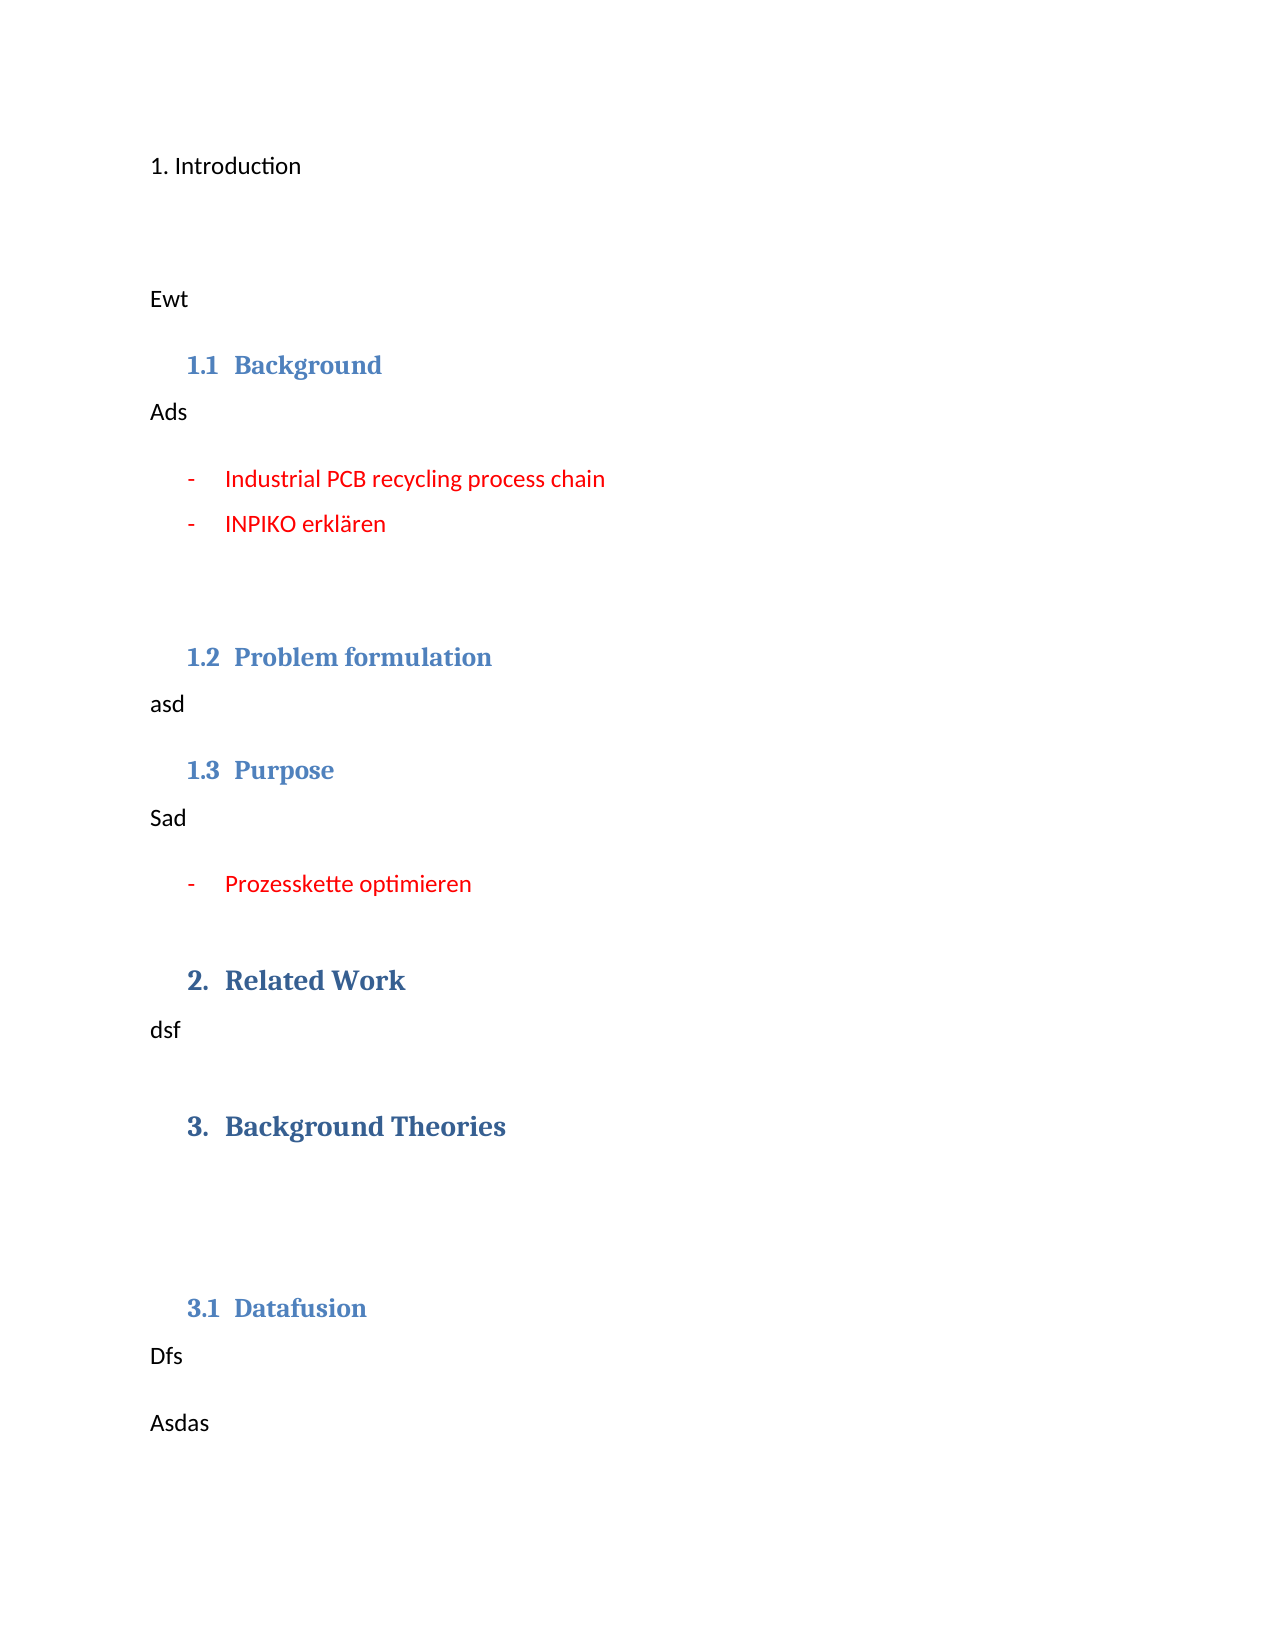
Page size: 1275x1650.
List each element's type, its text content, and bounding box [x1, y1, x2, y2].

text dsf [150, 1014, 1125, 1045]
list Prozesskette optimieren [187, 868, 1125, 899]
text Asdas [150, 1407, 1125, 1437]
subtitle 1. Introduction [150, 150, 1125, 181]
list Industrial PCB recycling process chain [187, 463, 1125, 493]
text Sad [150, 802, 1125, 832]
text Ads [150, 396, 1125, 427]
text asd [150, 688, 1125, 719]
subtitle Background [187, 350, 1125, 381]
subtitle Problem formulation [187, 642, 1125, 673]
text Dfs [150, 1340, 1125, 1371]
subtitle Datafusion [187, 1293, 1125, 1324]
text Ewt [150, 283, 1125, 314]
subtitle Background Theories [187, 1110, 1125, 1143]
list INPIKO erklären [187, 509, 1125, 539]
subtitle Purpose [187, 755, 1125, 786]
subtitle Related Work [187, 964, 1125, 997]
